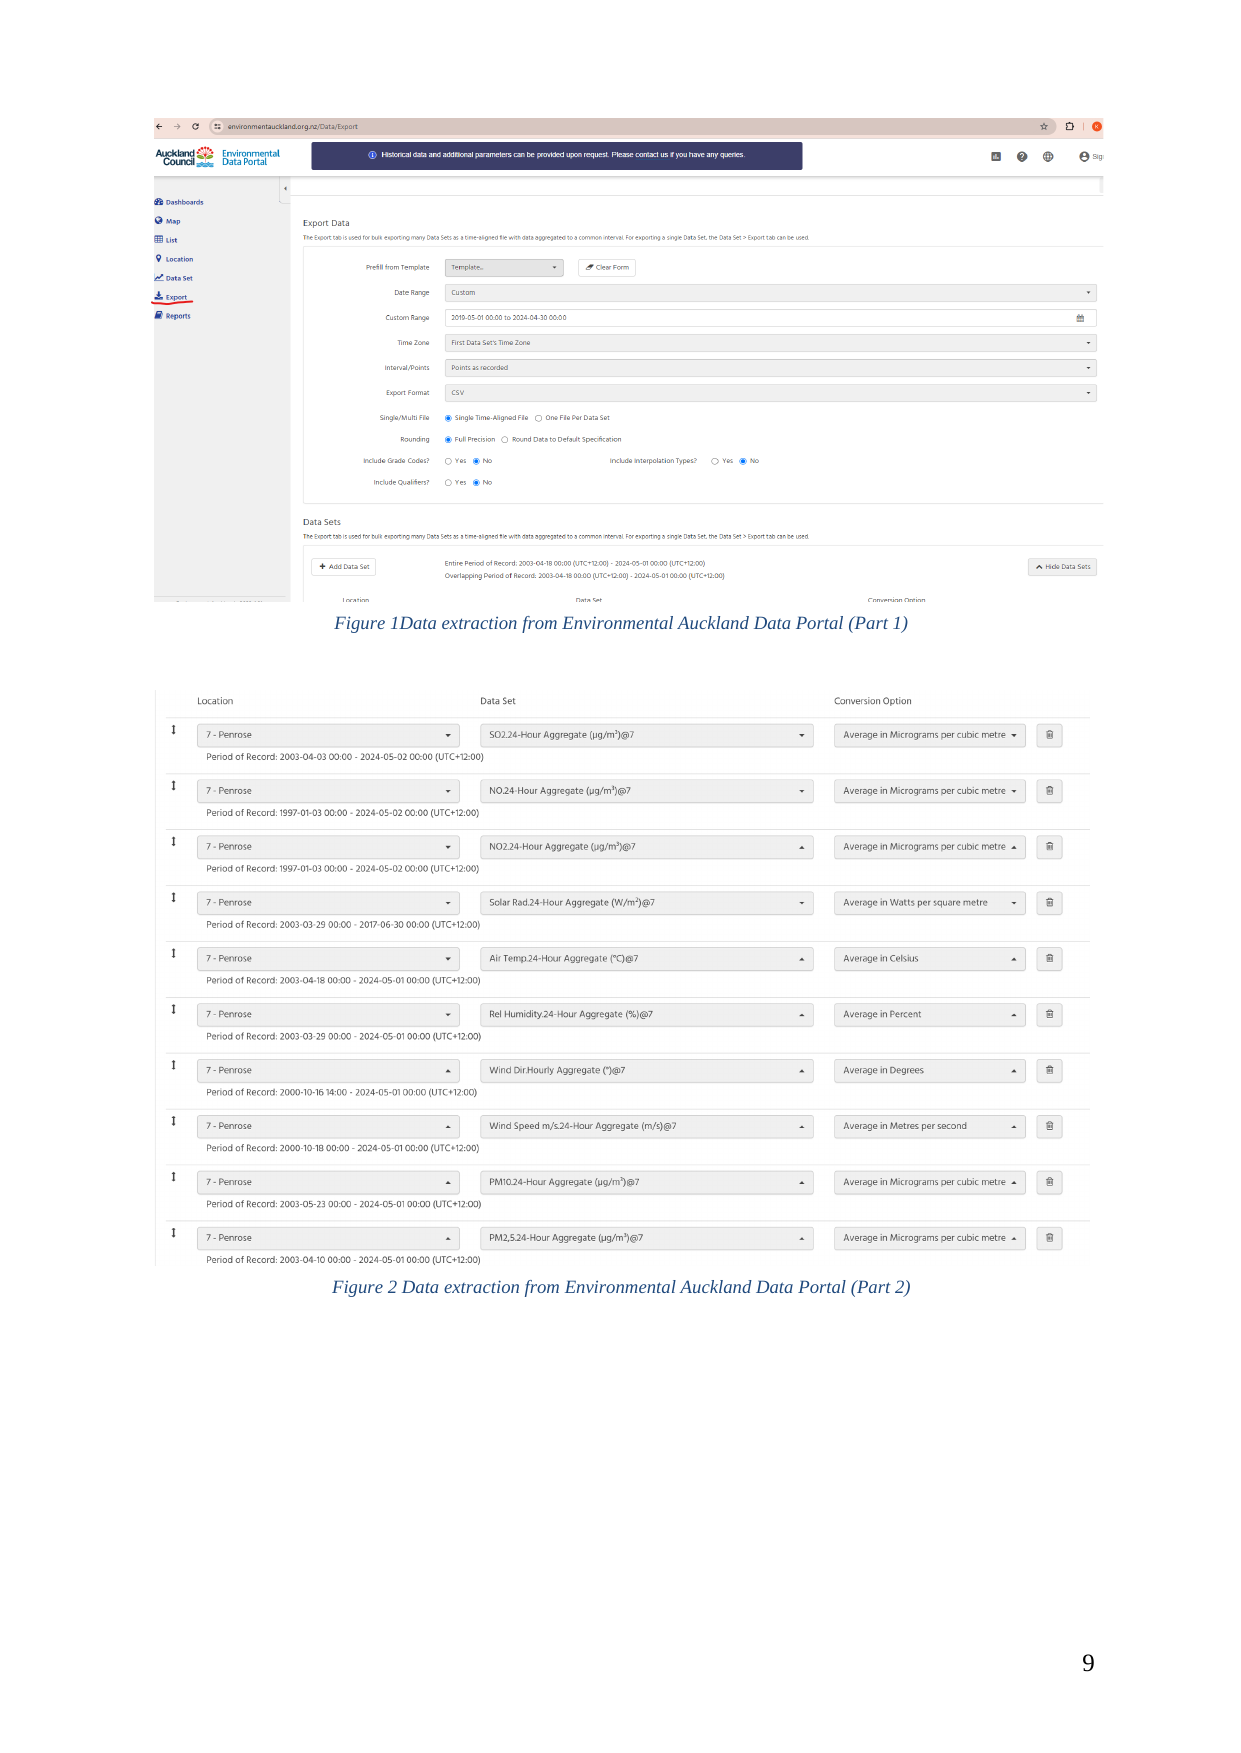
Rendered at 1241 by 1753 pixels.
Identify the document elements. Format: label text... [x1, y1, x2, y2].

picture [150, 118, 1104, 602]
picture [154, 690, 1090, 1266]
text Figure 1Data extraction from Environmental Auckland Data Portal (Part 1) [150, 612, 1094, 634]
text Figure 2 Data extraction from Environmental Auckland Data Portal (Part 2) [150, 1276, 1094, 1298]
